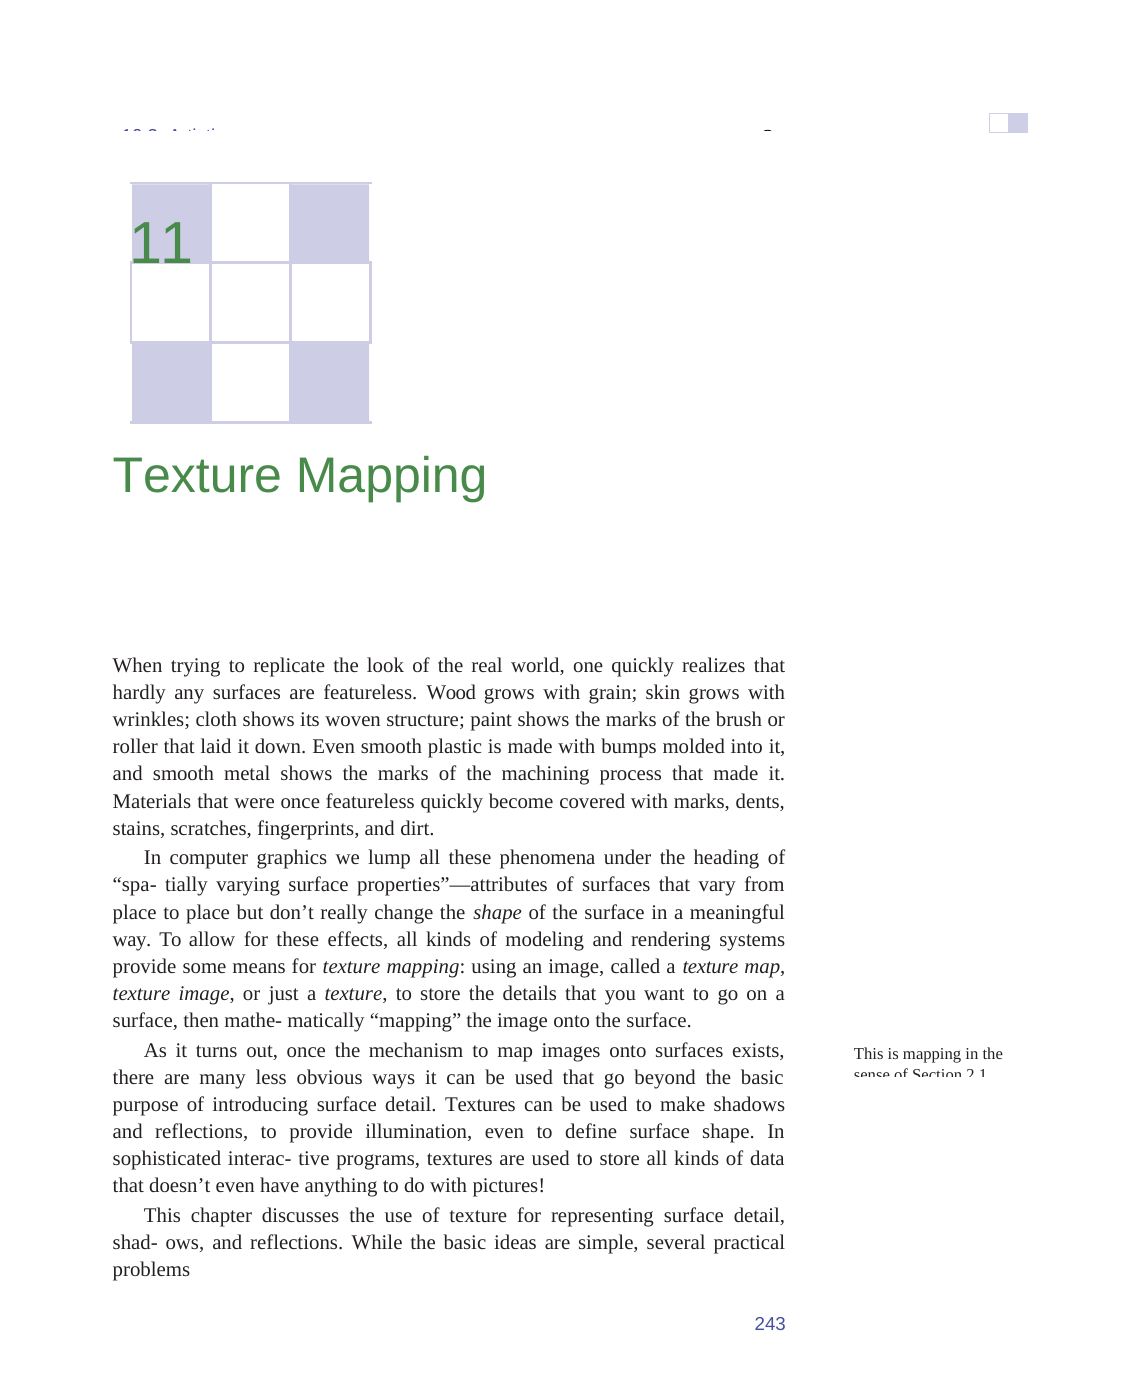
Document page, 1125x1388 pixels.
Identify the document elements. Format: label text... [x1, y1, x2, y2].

text This chapter discusses the use of texture for representing surface detail, shad- ows, and reflections. While the basic ideas are simple, several practical problems [112, 1203, 786, 1281]
text When trying to replicate the look of the real world, one quickly realizes that hardly any surfaces are featureless. Wood grows with grain; skin grows with wrinkles; cloth shows its woven structure; paint shows the marks of the brush or roller that laid it down. Even smooth plastic is made with bumps molded into it, and smooth metal shows the marks of the machining process that made it. Materials that were once featureless quickly become covered with marks, dents, stains, scratches, fingerprints, and dirt. [112, 653, 786, 840]
text In computer graphics we lump all these phenomena under the heading of “spa- tially varying surface properties”—attributes of surfaces that vary from place to place but don’t really change the shape of the surface in a meaningful way. To allow for these effects, all kinds of modeling and rendering systems provide some means for texture mapping: using an image, called a texture map, texture image, or just a texture, to store the details that you want to go on a surface, then mathe- matically “mapping” the image onto the surface. [112, 845, 786, 1032]
text 243 [79, 1313, 786, 1335]
text As it turns out, once the mechanism to map images onto surfaces exists, there are many less obvious ways it can be used that go beyond the basic purpose of introducing surface detail. Textures can be used to make shadows and reflections, to provide illumination, even to define surface shape. In sophisticated interac- tive programs, textures are used to store all kinds of data that doesn’t even have anything to do with pictures! [112, 1037, 786, 1197]
subtitle Texture Mapping [112, 446, 1052, 503]
